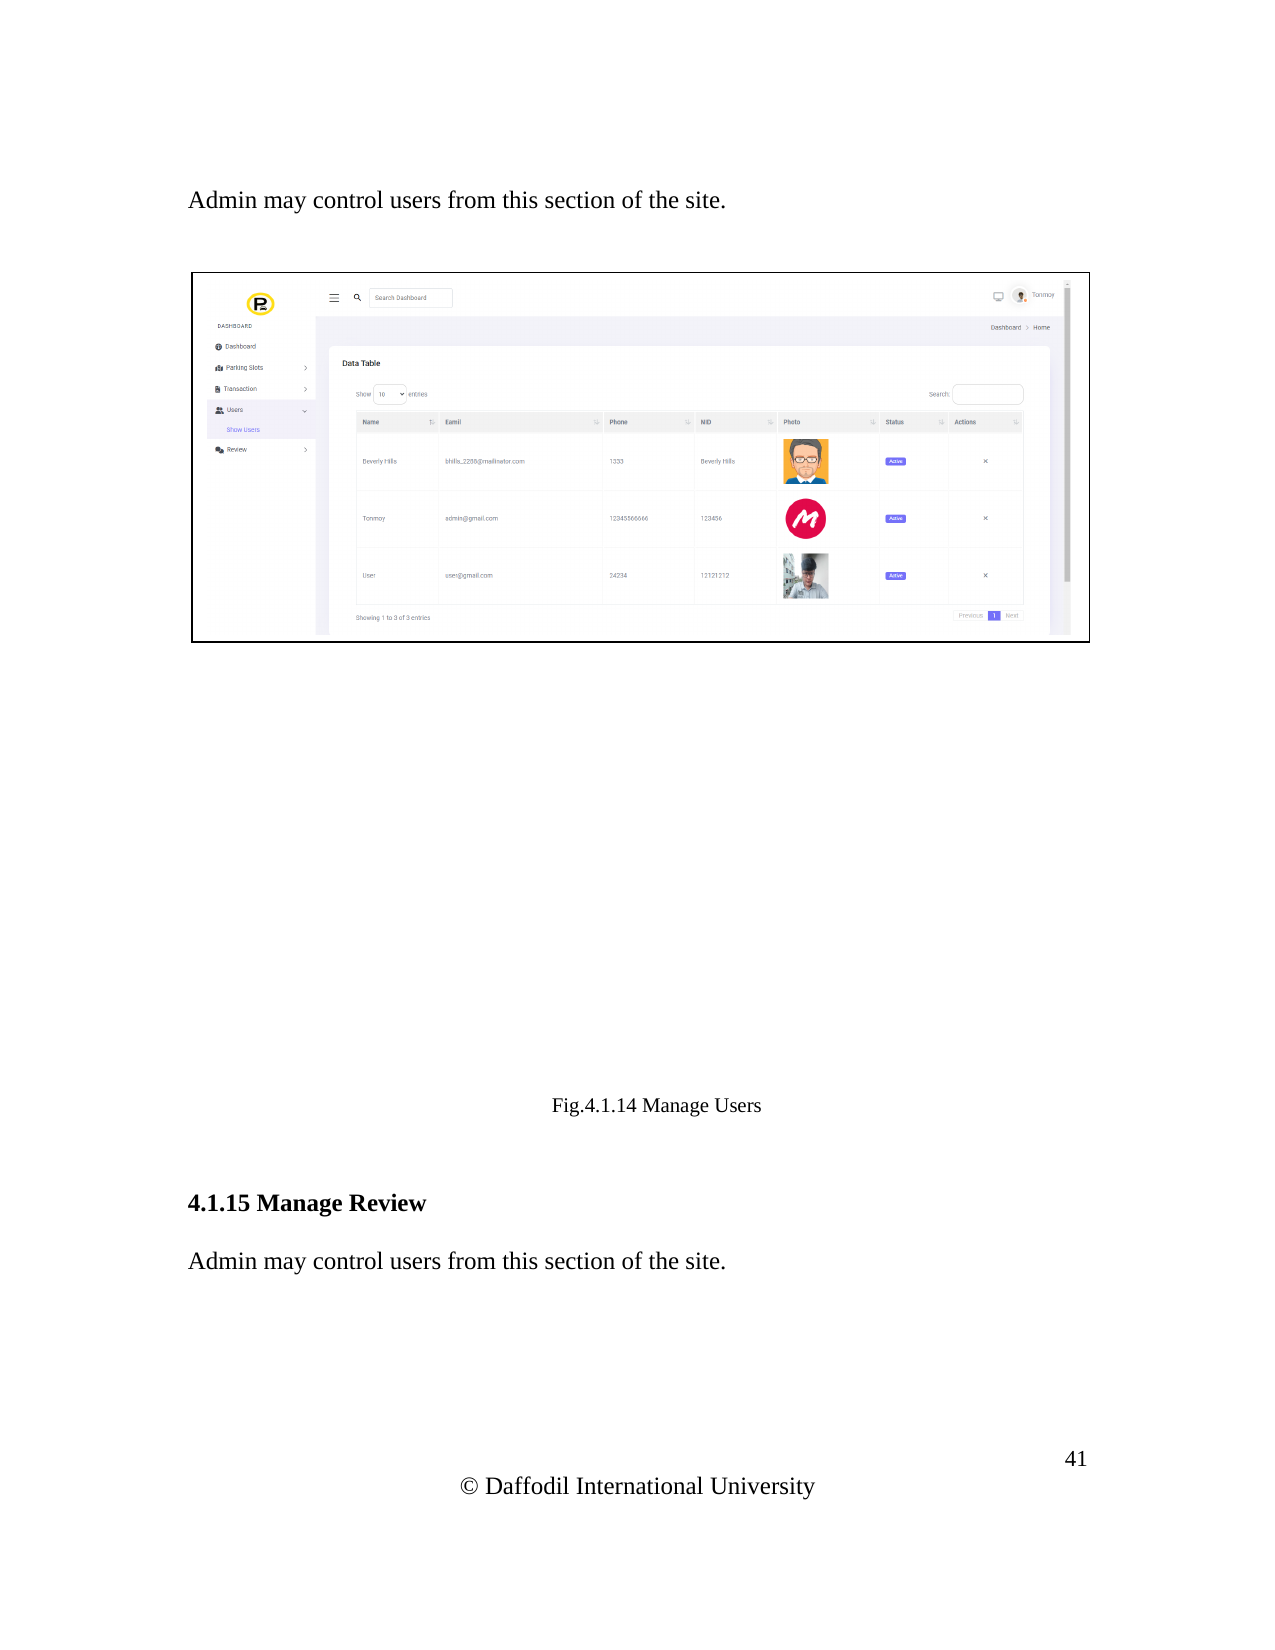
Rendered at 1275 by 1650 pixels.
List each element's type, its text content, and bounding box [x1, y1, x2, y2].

subtitle 4.1.15 Manage Review [188, 1188, 1208, 1217]
text Fig.4.1.14 Manage Users [225, 1093, 1088, 1117]
text Admin may control users from this section of the site. [188, 1246, 1088, 1275]
picture [207, 280, 1071, 635]
text Admin may control users from this section of the site. [188, 185, 1088, 214]
